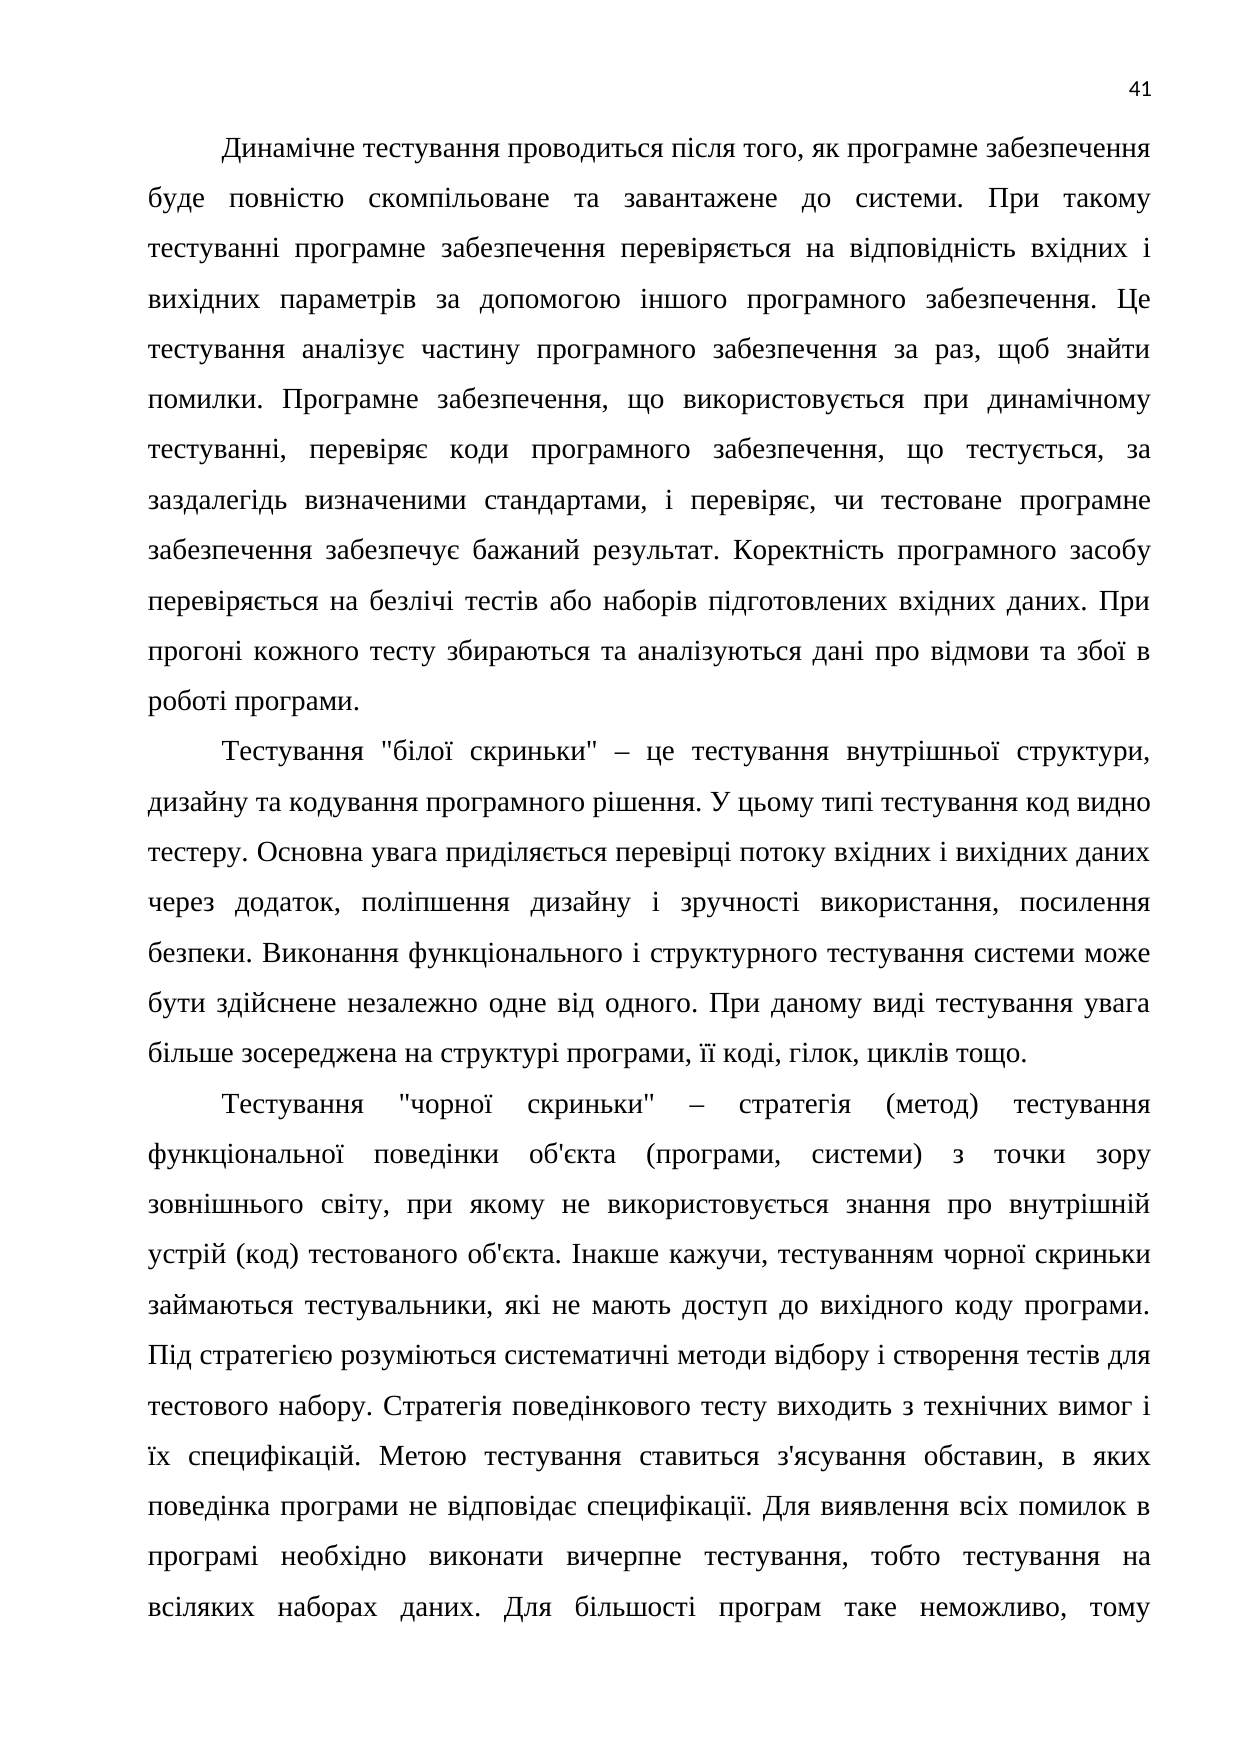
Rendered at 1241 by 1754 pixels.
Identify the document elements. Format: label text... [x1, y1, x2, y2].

text Динамічне тестування проводиться після того, як програмне забезпечення буде повністю скомпільоване та завантажене до системи. При такому тестуванні програмне забезпечення перевіряється на відповідність вхідних і вихідних параметрів за допомогою іншого програмного забезпечення. Це тестування аналізує частину програмного забезпечення за раз, щоб знайти помилки. Програмне забезпечення, що використовується при динамічному тестуванні, перевіряє коди програмного забезпечення, що тестується, за заздалегідь визначеними стандартами, і перевіряє, чи тестоване програмне забезпечення забезпечує бажаний результат. Коректність програмного засобу перевіряється на безлічі тестів або наборів підготовлених вхідних даних. При прогоні кожного тесту збираються та аналізуються дані про відмови та збої в роботі програми. [148, 130, 1152, 717]
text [148, 1086, 1152, 1622]
text Тестування "білої скриньки" – це тестування внутрішньої структури, дизайну та кодування програмного рішення. У цьому типі тестування код видно тестеру. Основна увага приділяється перевірці потоку вхідних і вихідних даних через додаток, поліпшення дизайну і зручності використання, посилення безпеки. Виконання функціонального і структурного тестування системи може бути здійснене незалежно одне від одного. При даному виді тестування увага більше зосереджена на структурі програми, її коді, гілок, циклів тощо. [148, 733, 1152, 1069]
